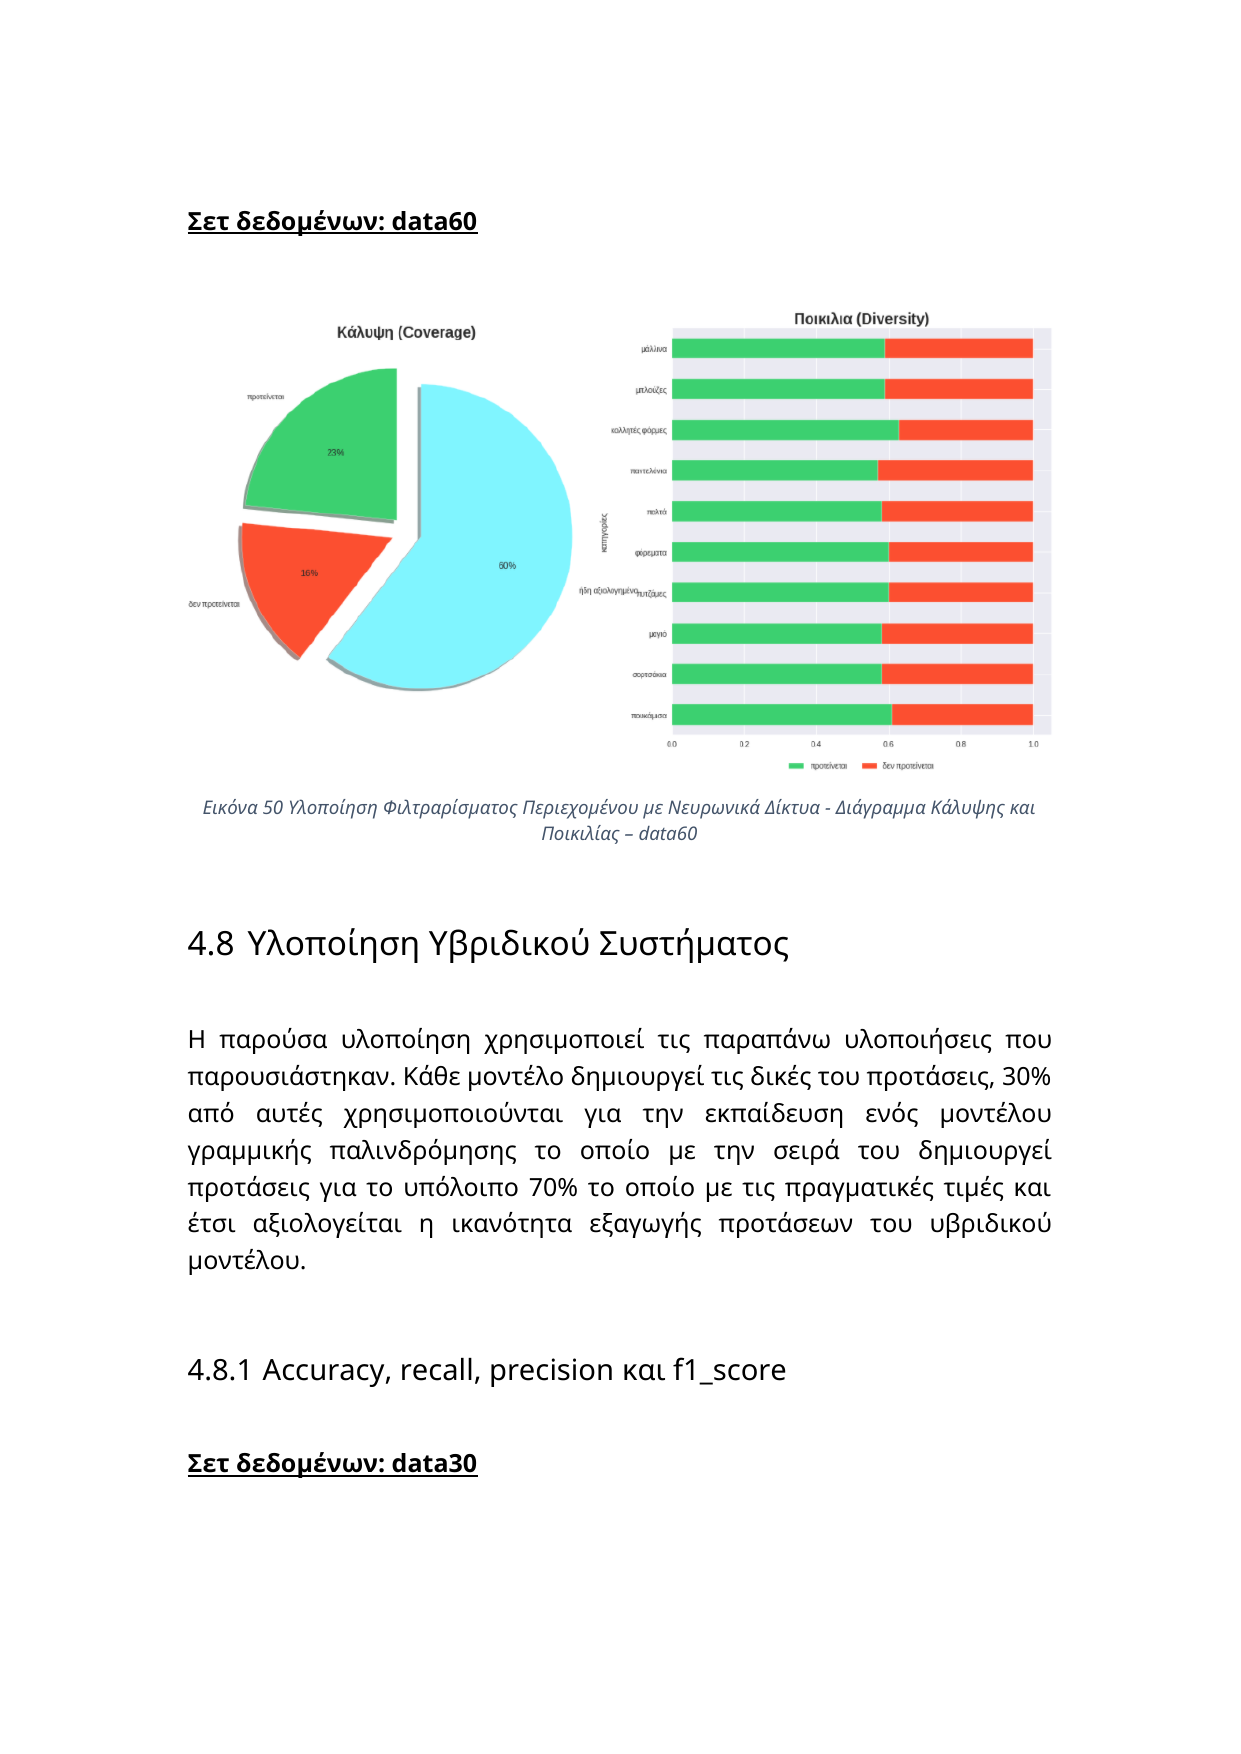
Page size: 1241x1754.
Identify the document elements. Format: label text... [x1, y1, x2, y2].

text Η παρούσα υλοποίηση χρησιμοποιεί τις παραπάνω υλοποιήσεις που παρουσιάστηκαν. Κάθε μοντέλο δημιουργεί τις δικές του προτάσεις, 30% από αυτές χρησιμοποιούνται για την εκπαίδευση ενός μοντέλου γραμμικής παλινδρόμησης το οποίο με την σειρά του δημιουργεί προτάσεις για το υπόλοιπο 70% το οποίο με τις πραγματικές τιμές και έτσι αξιολογείται η ικανότητα εξαγωγής προτάσεων του υβριδικού μοντέλου. [187, 1022, 1053, 1277]
subtitle Accuracy, recall, precision και f1_score [187, 1350, 1053, 1389]
text Σετ δεδομένων: data30 [187, 1446, 1053, 1480]
text Σετ δεδομένων: data60 [187, 203, 1053, 237]
subtitle Yλοποίηση Υβριδικού Συστήματος [187, 920, 1053, 965]
picture [187, 310, 1053, 776]
